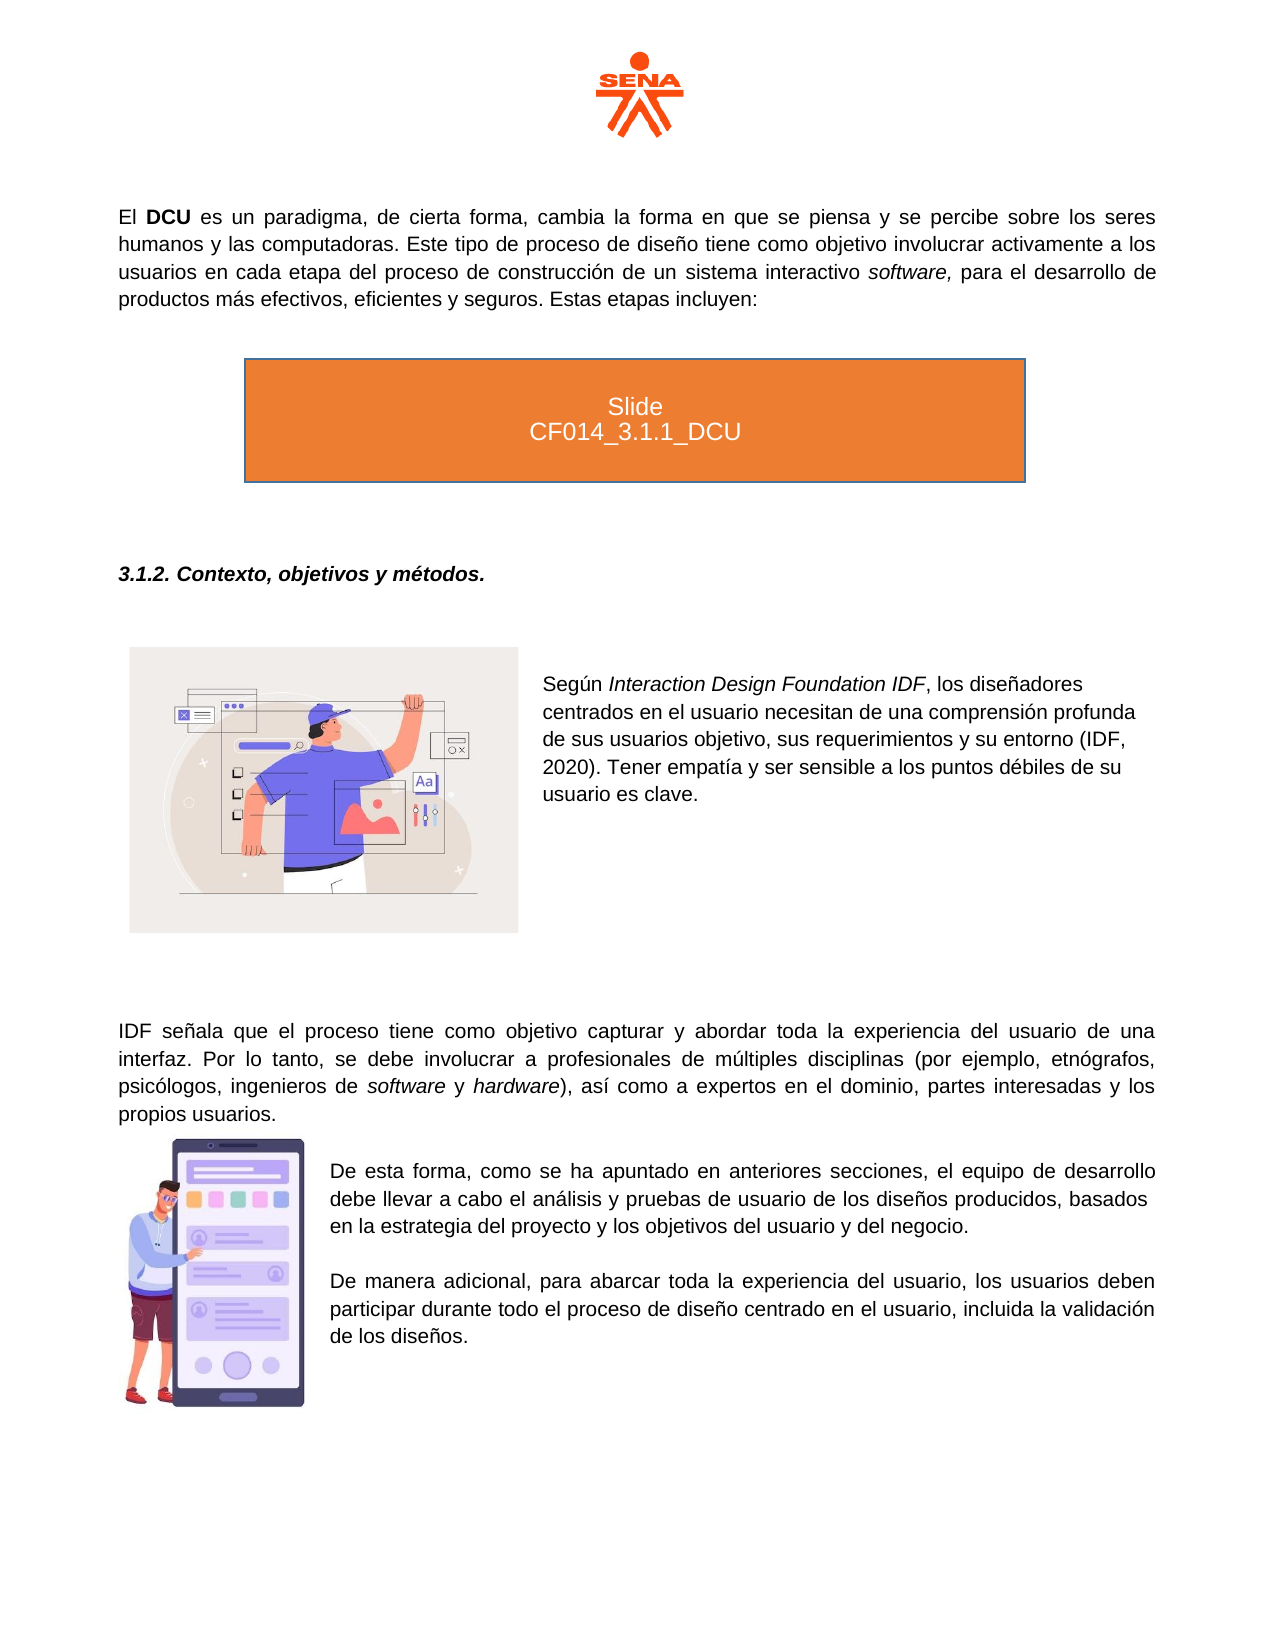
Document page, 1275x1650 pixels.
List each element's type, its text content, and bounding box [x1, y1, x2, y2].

table_header Según Interaction Design Foundation IDF, los diseñadores centrados en el usuario necesitan de una comprensión profunda de sus usuarios objetivo, sus requerimientos y su entorno (IDF, 2020). Tener empatía y ser sensible a los puntos débiles de su usuario es clave. [531, 617, 1156, 936]
picture [118, 1128, 311, 1417]
text De manera adicional, para abarcar toda la experiencia del usuario, los usuarios deben participar durante todo el proceso de diseño centrado en el usuario, incluida la validación de los diseños. [311, 1269, 1157, 1348]
text El DCU es un paradigma, de cierta forma, cambia la forma en que se piensa y se percibe sobre los seres humanos y las computadoras. Este tipo de proceso de diseño tiene como objetivo involucrar activamente a los usuarios en cada etapa del proceso de construcción de un sistema interactivo software, para el desarrollo de productos más efectivos, eficientes y seguros. Estas etapas incluyen: [118, 205, 1157, 311]
text IDF señala que el proceso tiene como objetivo capturar y abordar toda la experiencia del usuario de una interfaz. Por lo tanto, se debe involucrar a profesionales de múltiples disciplinas (por ejemplo, etnógrafos, psicólogos, ingenieros de software y hardware), así como a expertos en el dominio, partes interesadas y los propios usuarios. [118, 1019, 1157, 1125]
table_header [118, 617, 531, 936]
picture [585, 48, 690, 142]
list Contexto, objetivos y métodos. [118, 562, 1157, 586]
picture [129, 647, 519, 933]
text De esta forma, como se ha apuntado en anteriores secciones, el equipo de desarrollo debe llevar a cabo el análisis y pruebas de usuario de los diseños producidos, basados ​​en la estrategia del proyecto y los objetivos del usuario y del negocio. [311, 1159, 1157, 1238]
